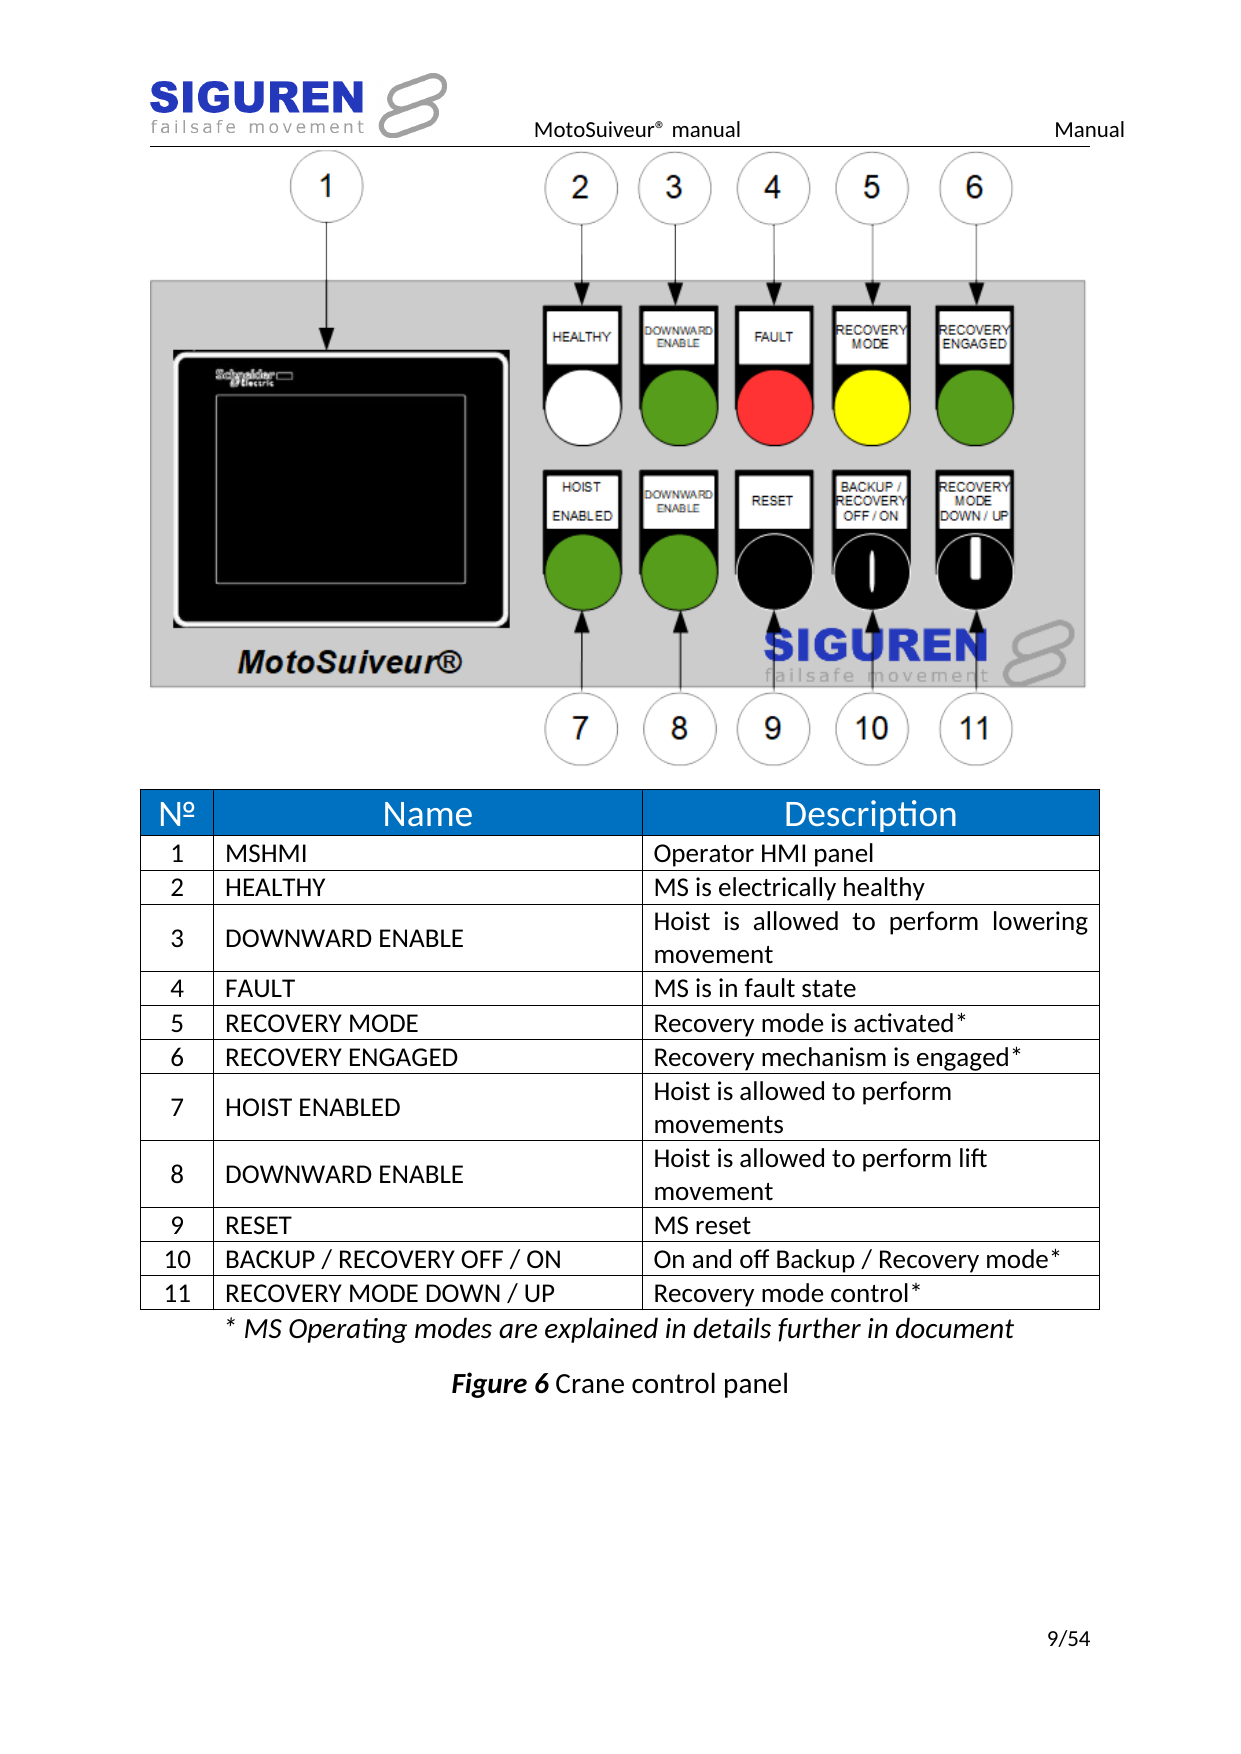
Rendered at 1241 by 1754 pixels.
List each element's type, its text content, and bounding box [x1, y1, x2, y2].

table_cell MS reset [643, 1208, 1099, 1241]
table_cell 5 [141, 1006, 213, 1039]
table_cell RECOVERY MODE DOWN / UP [214, 1276, 642, 1309]
table_cell On and off Backup / Recovery mode* [643, 1242, 1099, 1275]
table_cell Hoist is allowed to perform movements [643, 1074, 1099, 1140]
table_header № [141, 790, 213, 835]
table_cell Operator HMI panel [643, 836, 1099, 869]
table_cell 4 [141, 972, 213, 1005]
table_cell 3 [141, 905, 213, 971]
table_cell DOWNWARD ENABLE [214, 905, 642, 971]
table_cell RECOVERY MODE [214, 1006, 642, 1039]
table_cell MSHMI [214, 836, 642, 869]
table_cell 8 [141, 1141, 213, 1207]
table_cell Recovery mechanism is engaged* [643, 1040, 1099, 1073]
table_cell HEALTHY [214, 871, 642, 903]
table_cell BACKUP / RECOVERY OFF / ON [214, 1242, 642, 1275]
table_cell Recovery mode control* [643, 1276, 1099, 1309]
table_cell DOWNWARD ENABLE [214, 1141, 642, 1207]
table_cell Recovery mode is activated* [643, 1006, 1099, 1039]
table_cell RESET [214, 1208, 642, 1241]
table_cell HOIST ENABLED [214, 1074, 642, 1140]
picture [150, 73, 447, 138]
table_cell MS is in fault state [643, 972, 1099, 1005]
table_cell MS is electrically healthy [643, 871, 1099, 903]
text * MS Operating modes are explained in details further in document [150, 1310, 1090, 1346]
table_header Name [214, 790, 642, 835]
table_cell 7 [141, 1074, 213, 1140]
table_cell 9 [141, 1208, 213, 1241]
text Figure 6 Crane control panel [150, 1365, 1090, 1401]
table_cell Hoist is allowed to perform lift movement [643, 1141, 1099, 1207]
table_cell RECOVERY ENGAGED [214, 1040, 642, 1073]
table_cell Hoist is allowed to perform lowering movement [643, 905, 1099, 971]
picture [150, 150, 1091, 770]
table_header Description [643, 790, 1099, 835]
table_cell 1 [141, 836, 213, 869]
table_cell 6 [141, 1040, 213, 1073]
table_cell 11 [141, 1276, 213, 1309]
table_cell 2 [141, 871, 213, 903]
table_cell FAULT [214, 972, 642, 1005]
table_cell 10 [141, 1242, 213, 1275]
